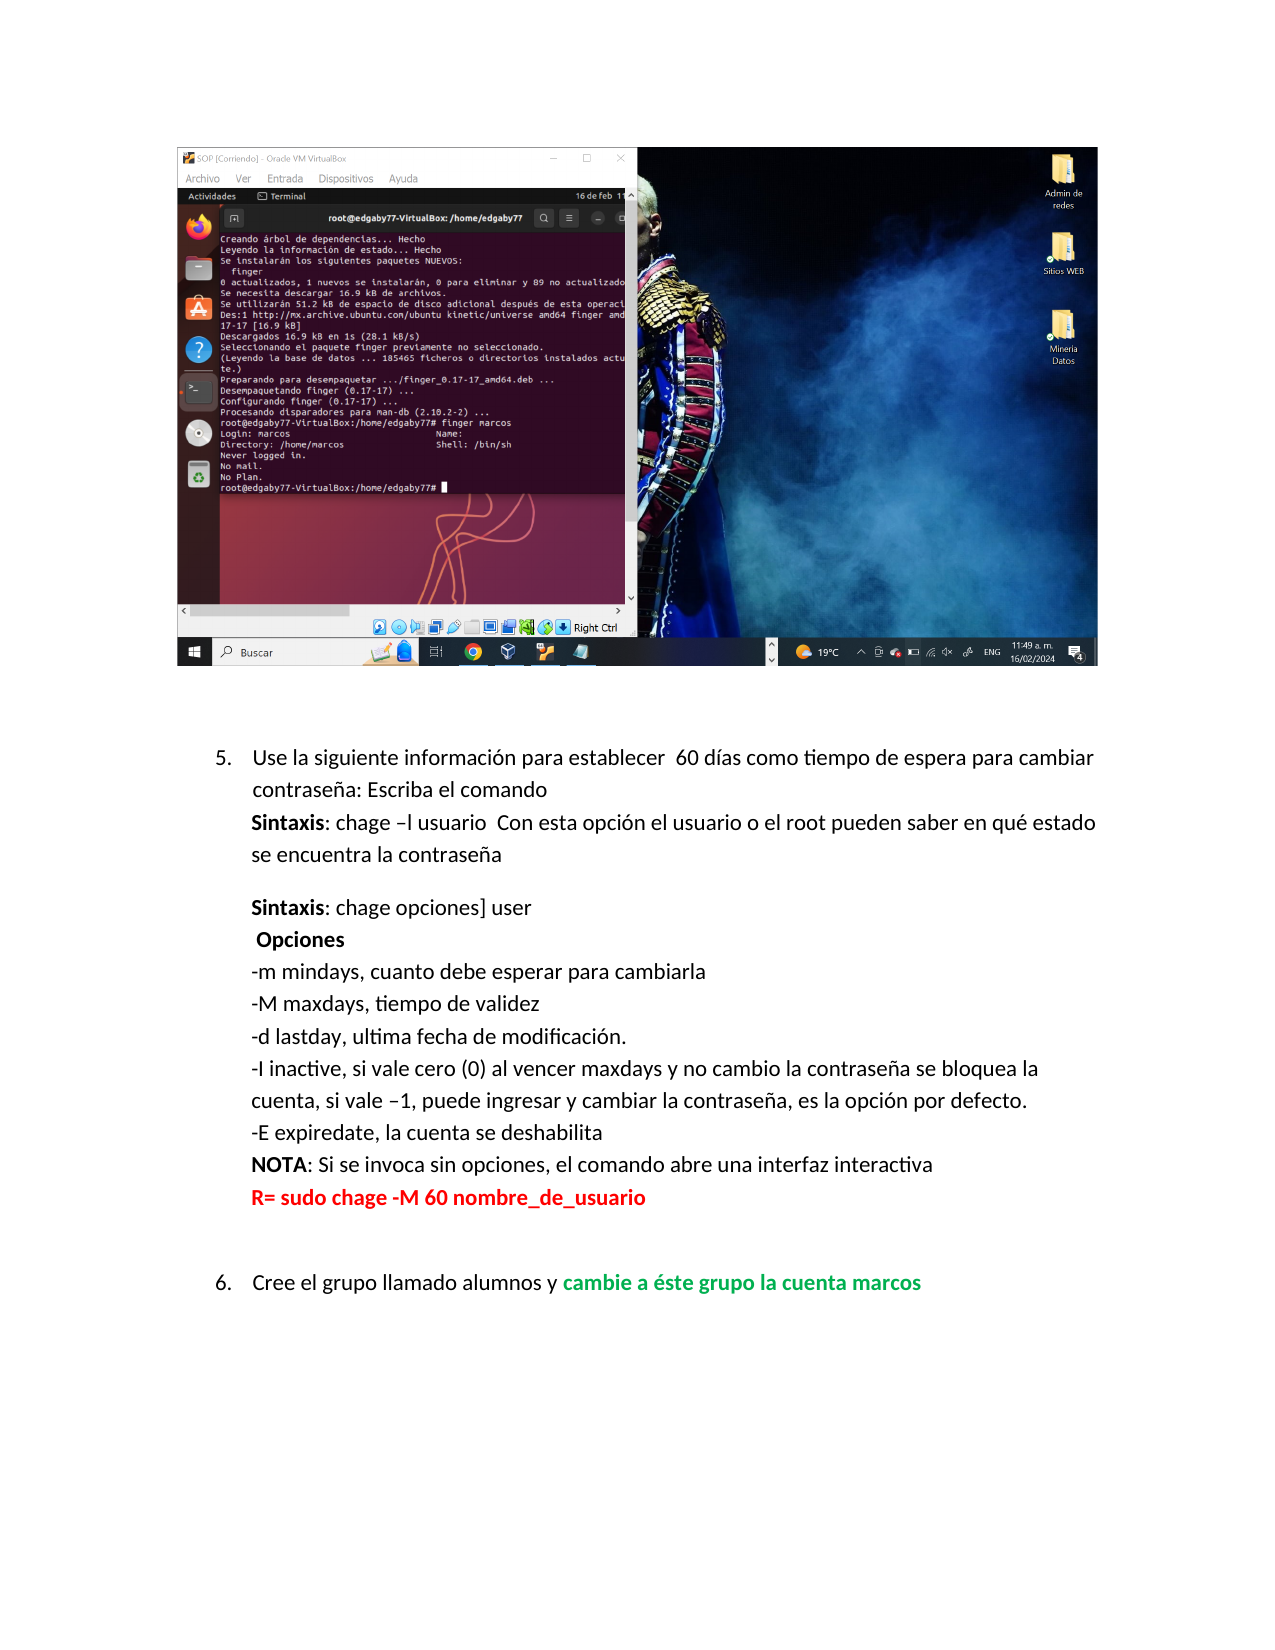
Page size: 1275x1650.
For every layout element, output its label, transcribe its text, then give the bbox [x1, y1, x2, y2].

text Sintaxis: chage opciones] user [251, 893, 1098, 921]
text -E expiredate, la cuenta se deshabilita [251, 1118, 1098, 1146]
text -m mindays, cuanto debe esperar para cambiarla [251, 957, 1098, 985]
text -M maxdays, tiempo de validez [251, 989, 1098, 1018]
text R= sudo chage -M 60 nombre_de_usuario [251, 1183, 1098, 1211]
text Sintaxis: chage –l usuario Con esta opción el usuario o el root pueden saber en qué estado se encuentra la contraseña [251, 808, 1098, 868]
list Cree el grupo llamado alumnos y cambie a éste grupo la cuenta marcos [215, 1268, 1098, 1296]
picture [177, 147, 1098, 666]
text -I inactive, si vale cero (0) al vencer maxdays y no cambio la contraseña se bloquea la cuenta, si vale –1, puede ingresar y cambiar la contraseña, es la opción por defecto. [251, 1054, 1098, 1114]
text NOTA: Si se invoca sin opciones, el comando abre una interfaz interactiva [251, 1151, 1098, 1178]
text -d lastday, ultima fecha de modificación. [251, 1022, 1098, 1050]
text Opciones [251, 925, 1098, 953]
list Use la siguiente información para establecer 60 días como tiempo de espera para cambiar contraseña: Escriba el comando [215, 743, 1098, 804]
